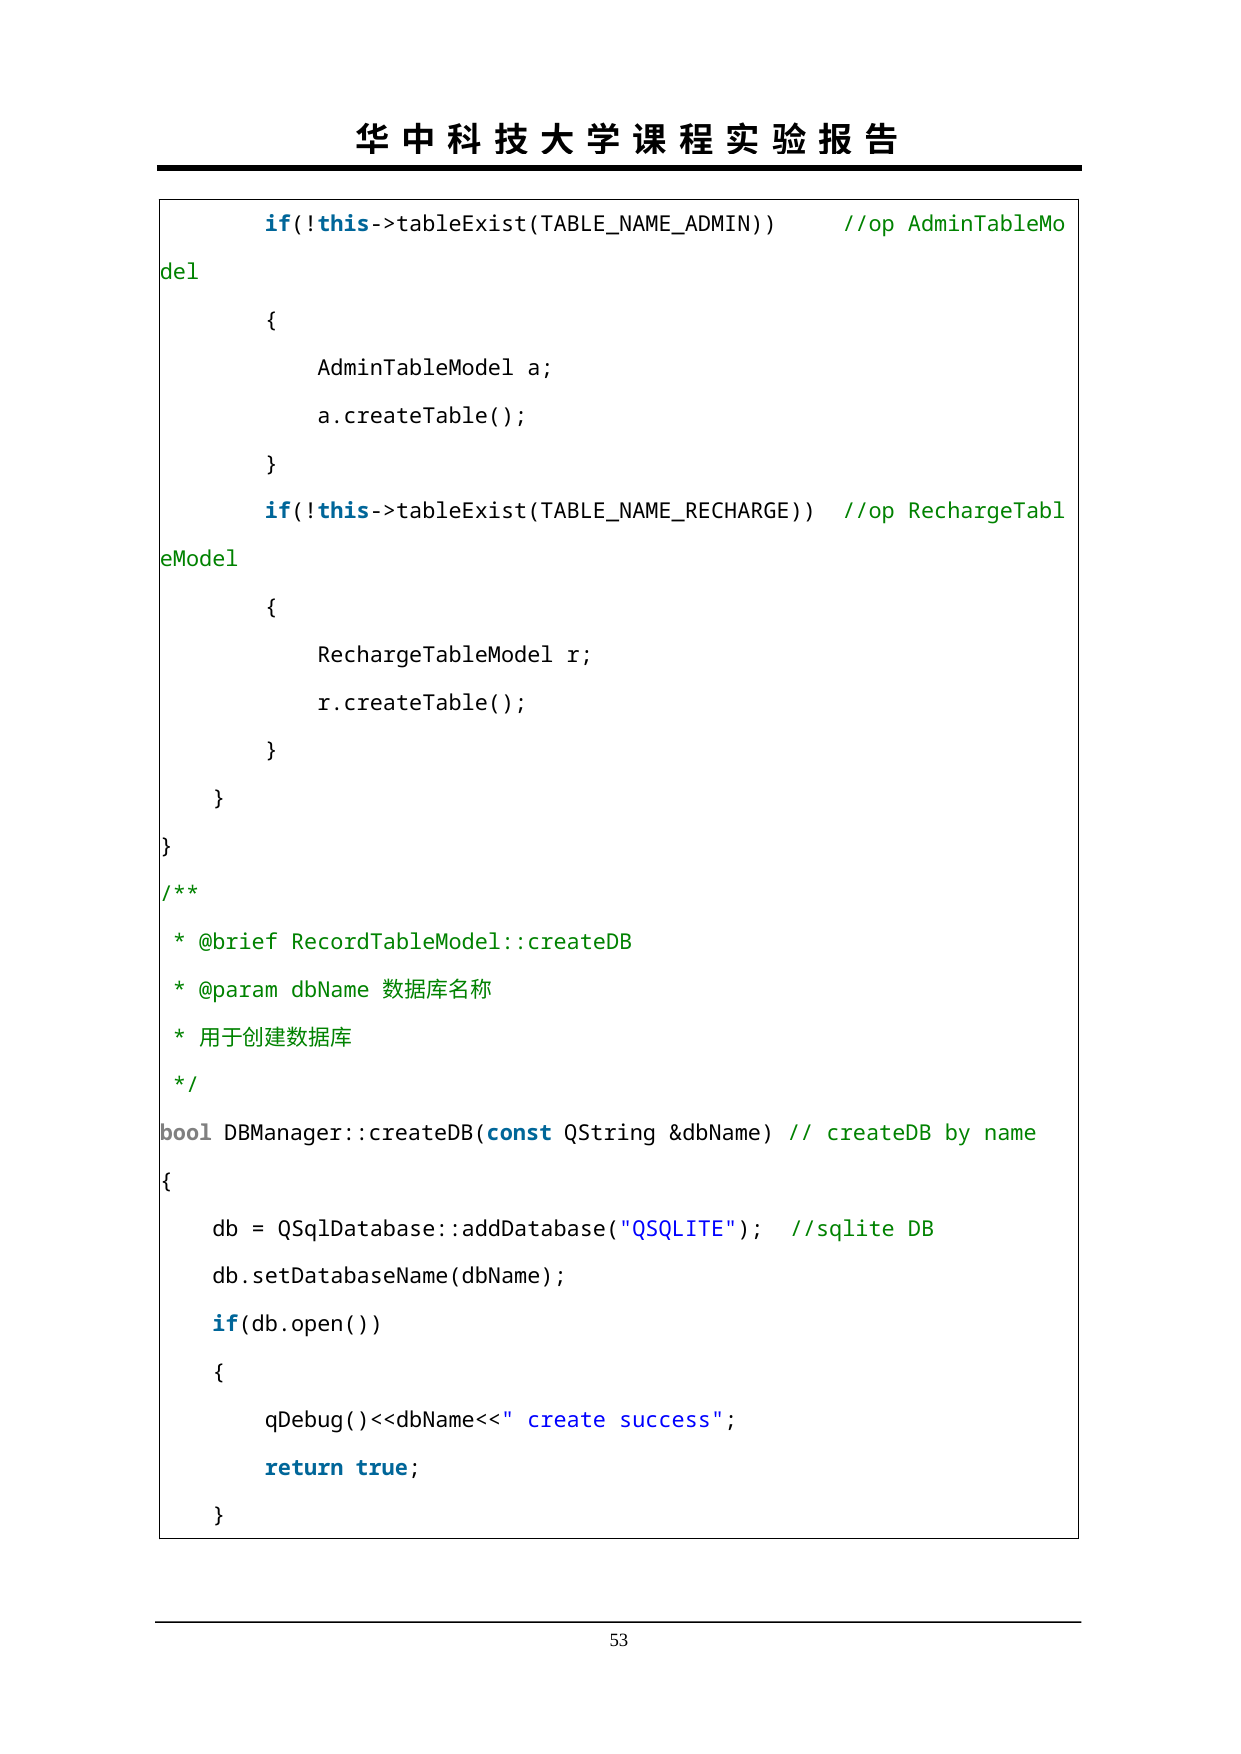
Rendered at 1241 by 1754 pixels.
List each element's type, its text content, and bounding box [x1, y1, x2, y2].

text } [160, 821, 1078, 869]
text return true; [160, 1443, 1078, 1489]
text * 用于创建数据库 [160, 1012, 1078, 1060]
text if(!this->tableExist(TABLE_NAME_ADMIN)) //op AdminTableModel [160, 200, 1078, 295]
text { [160, 1347, 1078, 1395]
text if(!this->tableExist(TABLE_NAME_RECHARGE)) //op RechargeTableModel [160, 486, 1078, 582]
text { [160, 582, 1078, 630]
text * @brief RecordTableModel::createDB [160, 917, 1078, 964]
text db.setDatabaseName(dbName); [160, 1251, 1078, 1299]
text r.createTable(); [160, 678, 1078, 725]
text bool DBManager::createDB(const QString &dbName) // createDB by name [160, 1108, 1078, 1156]
text } [160, 725, 1078, 773]
text { [160, 295, 1078, 343]
text AdminTableModel a; [160, 343, 1078, 391]
text if(db.open()) [160, 1299, 1078, 1347]
text } [160, 438, 1078, 486]
text qDebug()<<dbName<<" create success"; [160, 1395, 1078, 1443]
text { [160, 1156, 1078, 1203]
text RechargeTableModel r; [160, 630, 1078, 678]
text } [160, 773, 1078, 821]
text db = QSqlDatabase::addDatabase("QSQLITE"); //sqlite DB [160, 1203, 1078, 1251]
text */ [160, 1060, 1078, 1108]
text a.createTable(); [160, 391, 1078, 438]
text /** [160, 869, 1078, 917]
text } [160, 1489, 1078, 1538]
text * @param dbName 数据库名称 [160, 964, 1078, 1012]
